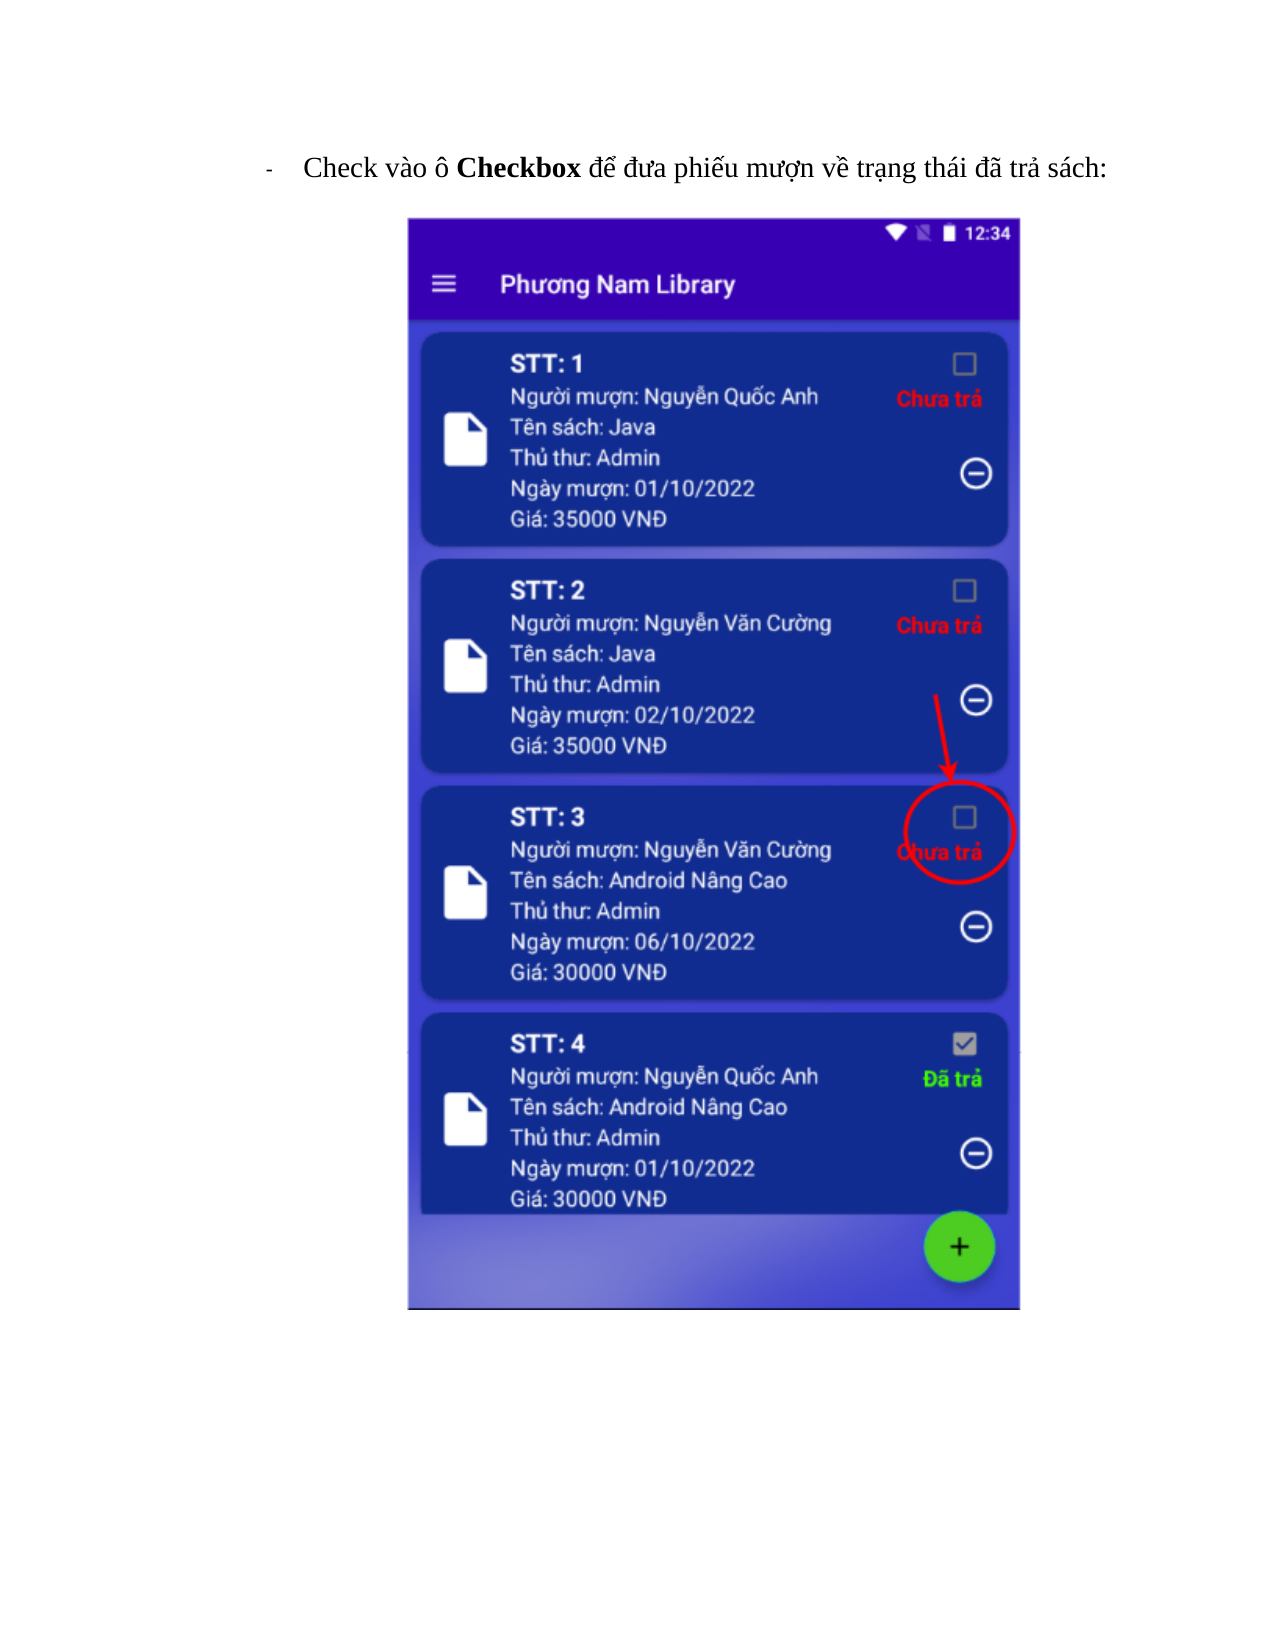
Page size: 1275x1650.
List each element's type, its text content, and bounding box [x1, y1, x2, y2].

picture [406, 216, 1022, 1310]
list Check vào ô Checkbox để đưa phiếu mượn về trạng thái đã trả sách: [266, 150, 1125, 214]
